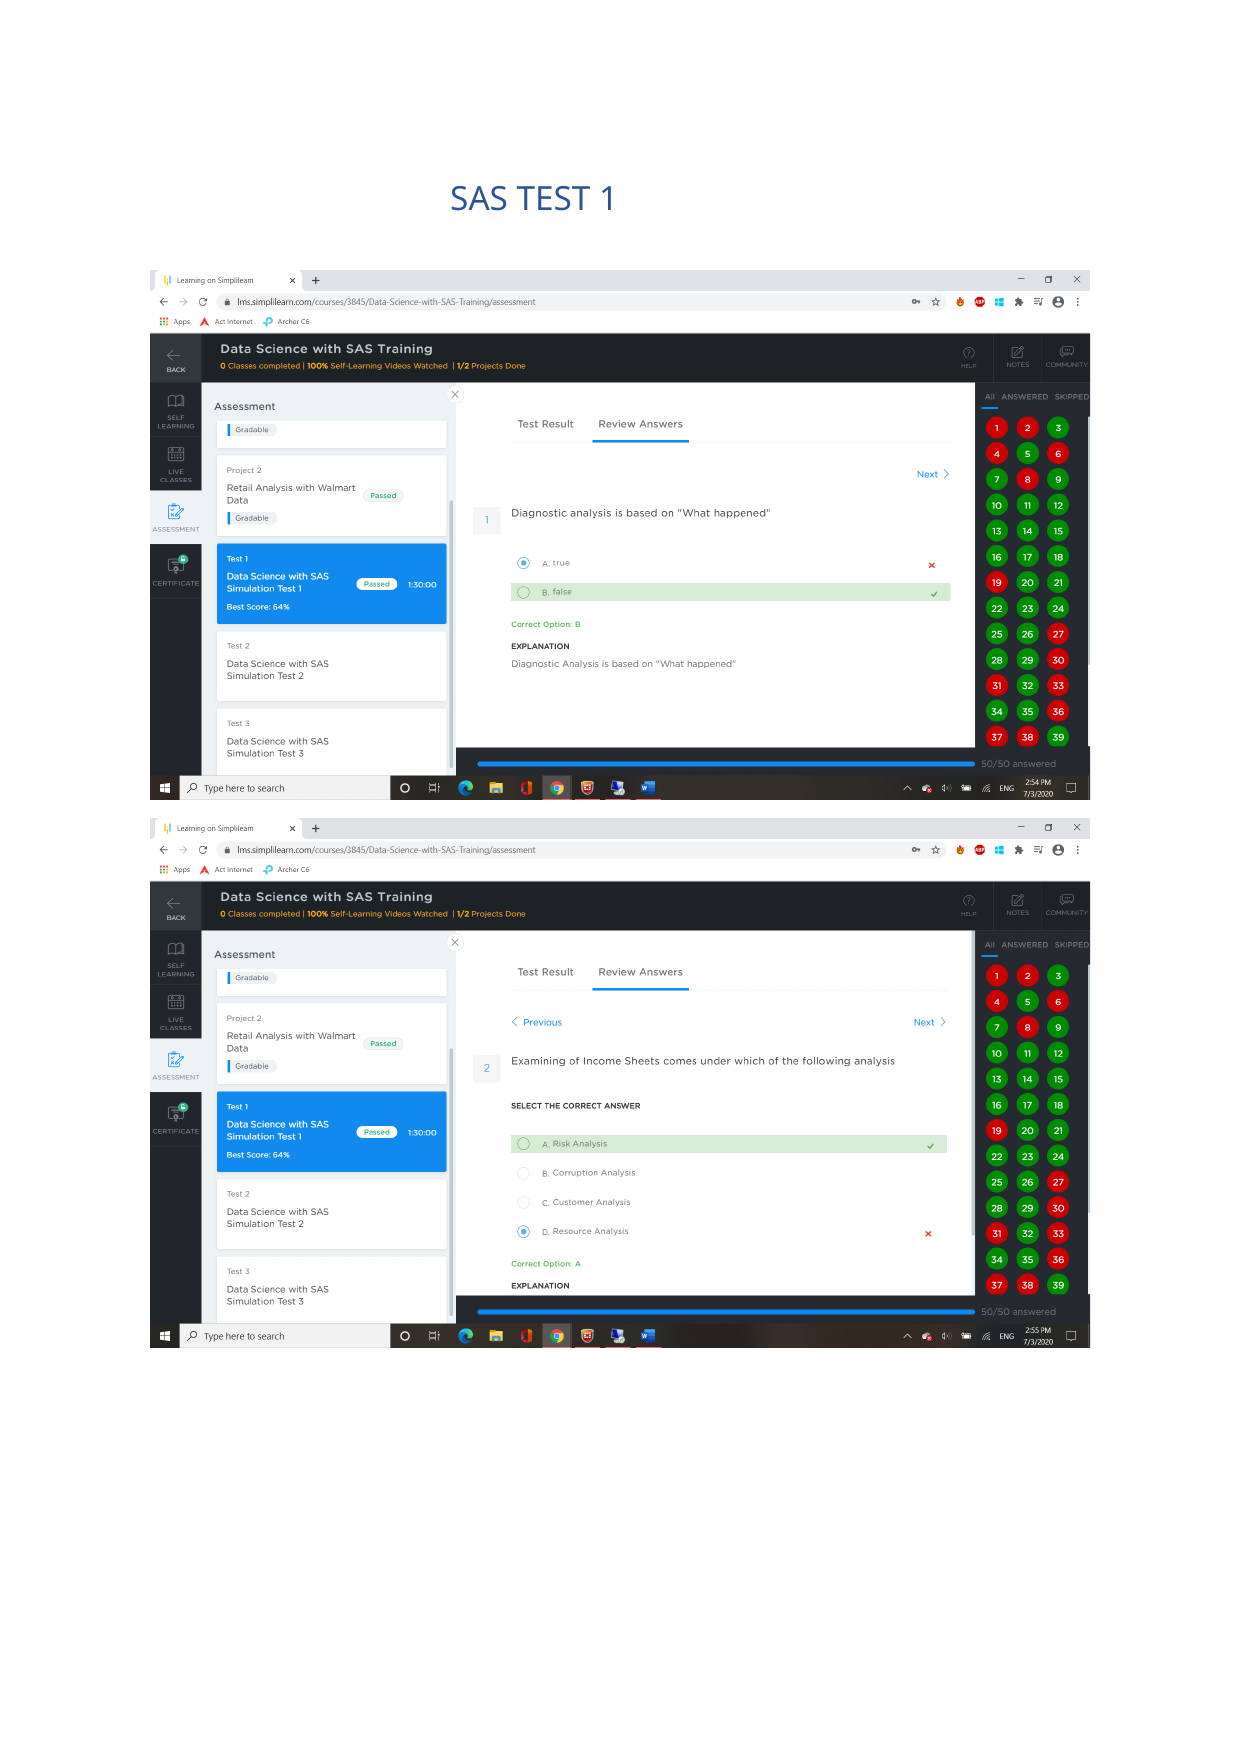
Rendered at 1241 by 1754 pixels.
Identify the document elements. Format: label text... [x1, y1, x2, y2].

subtitle SAS TEST 1 [150, 175, 1090, 220]
picture [150, 270, 1091, 800]
picture [150, 818, 1091, 1348]
